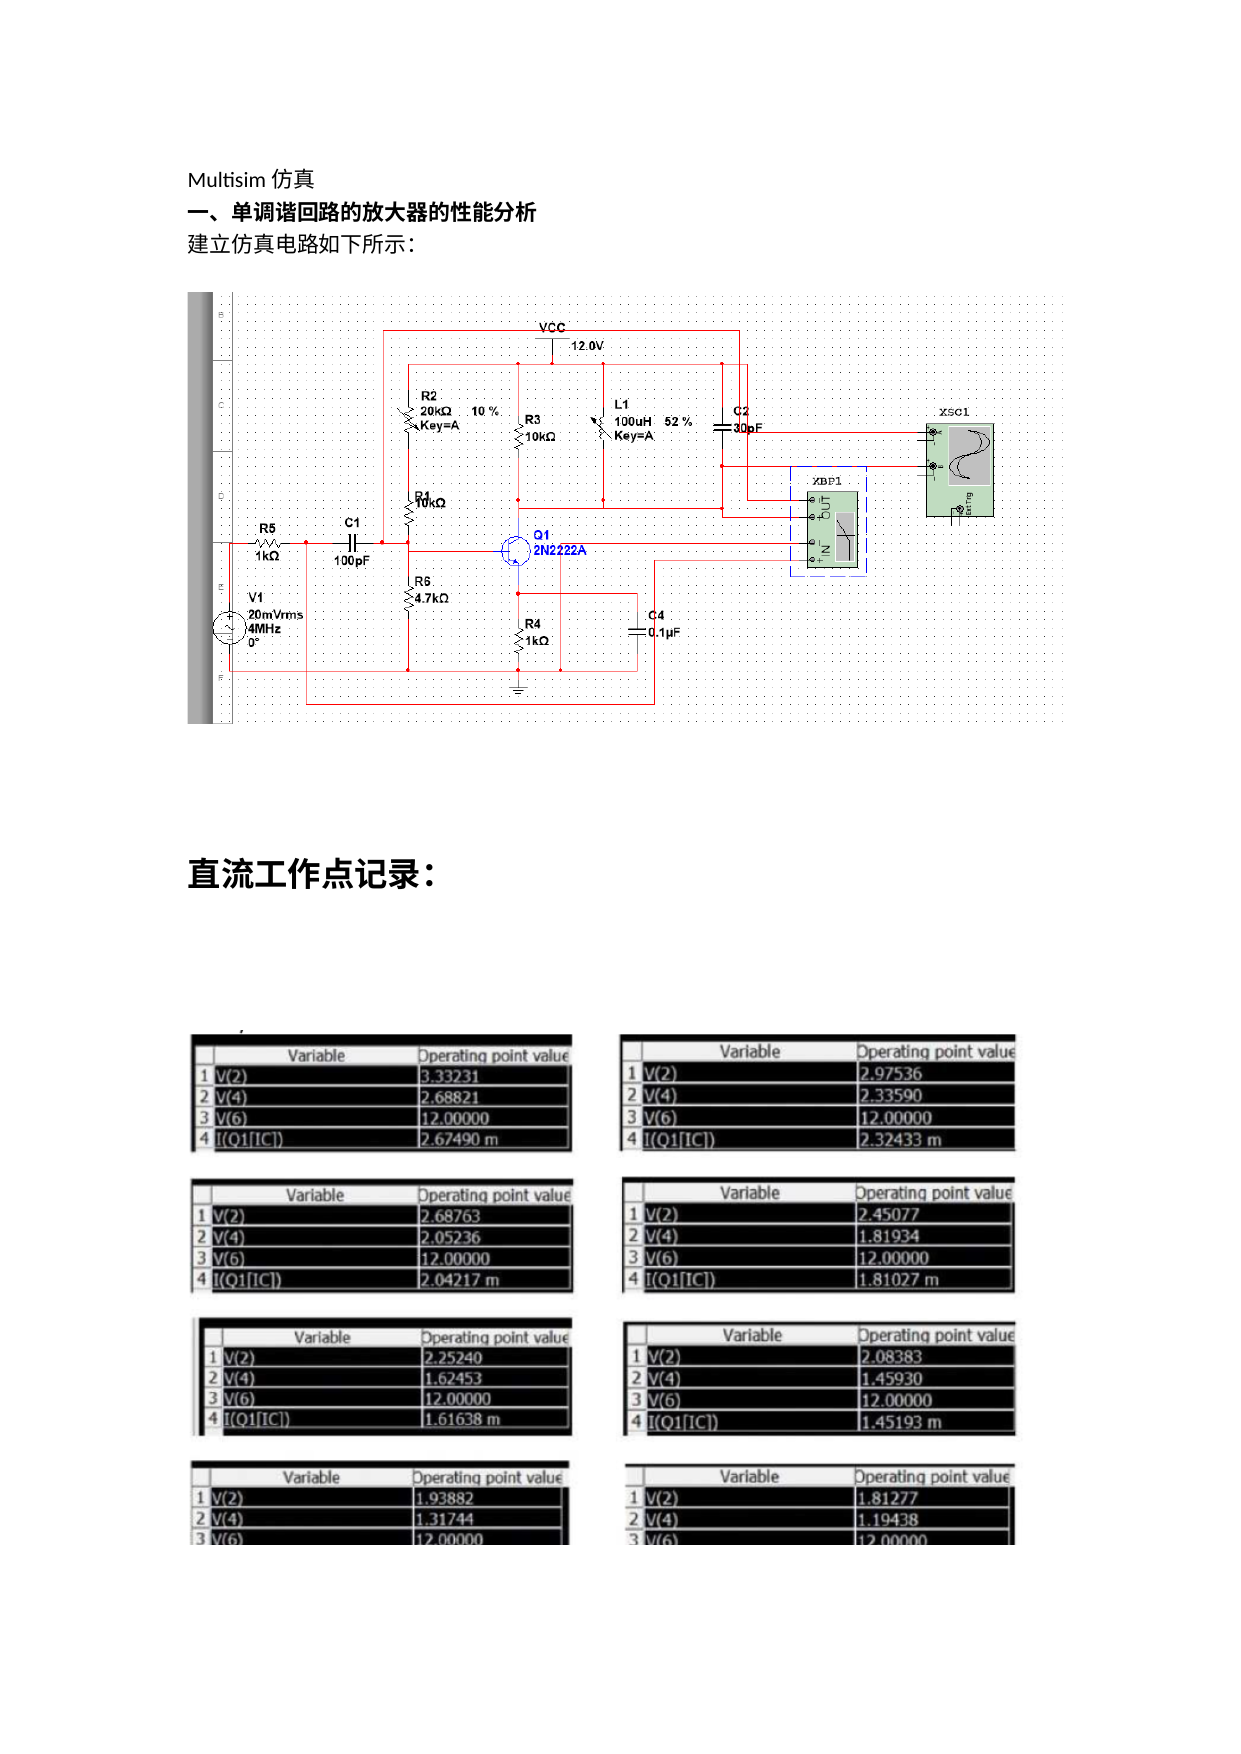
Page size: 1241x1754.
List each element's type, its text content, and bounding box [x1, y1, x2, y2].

subtitle 直流工作点记录： [187, 839, 1053, 904]
picture [187, 1030, 1052, 1545]
picture [187, 292, 1068, 724]
text Multisim 仿真 [187, 162, 1053, 194]
text 建立仿真电路如下所示： [187, 227, 1053, 259]
text 一、单调谐回路的放大器的性能分析 [187, 194, 1053, 227]
